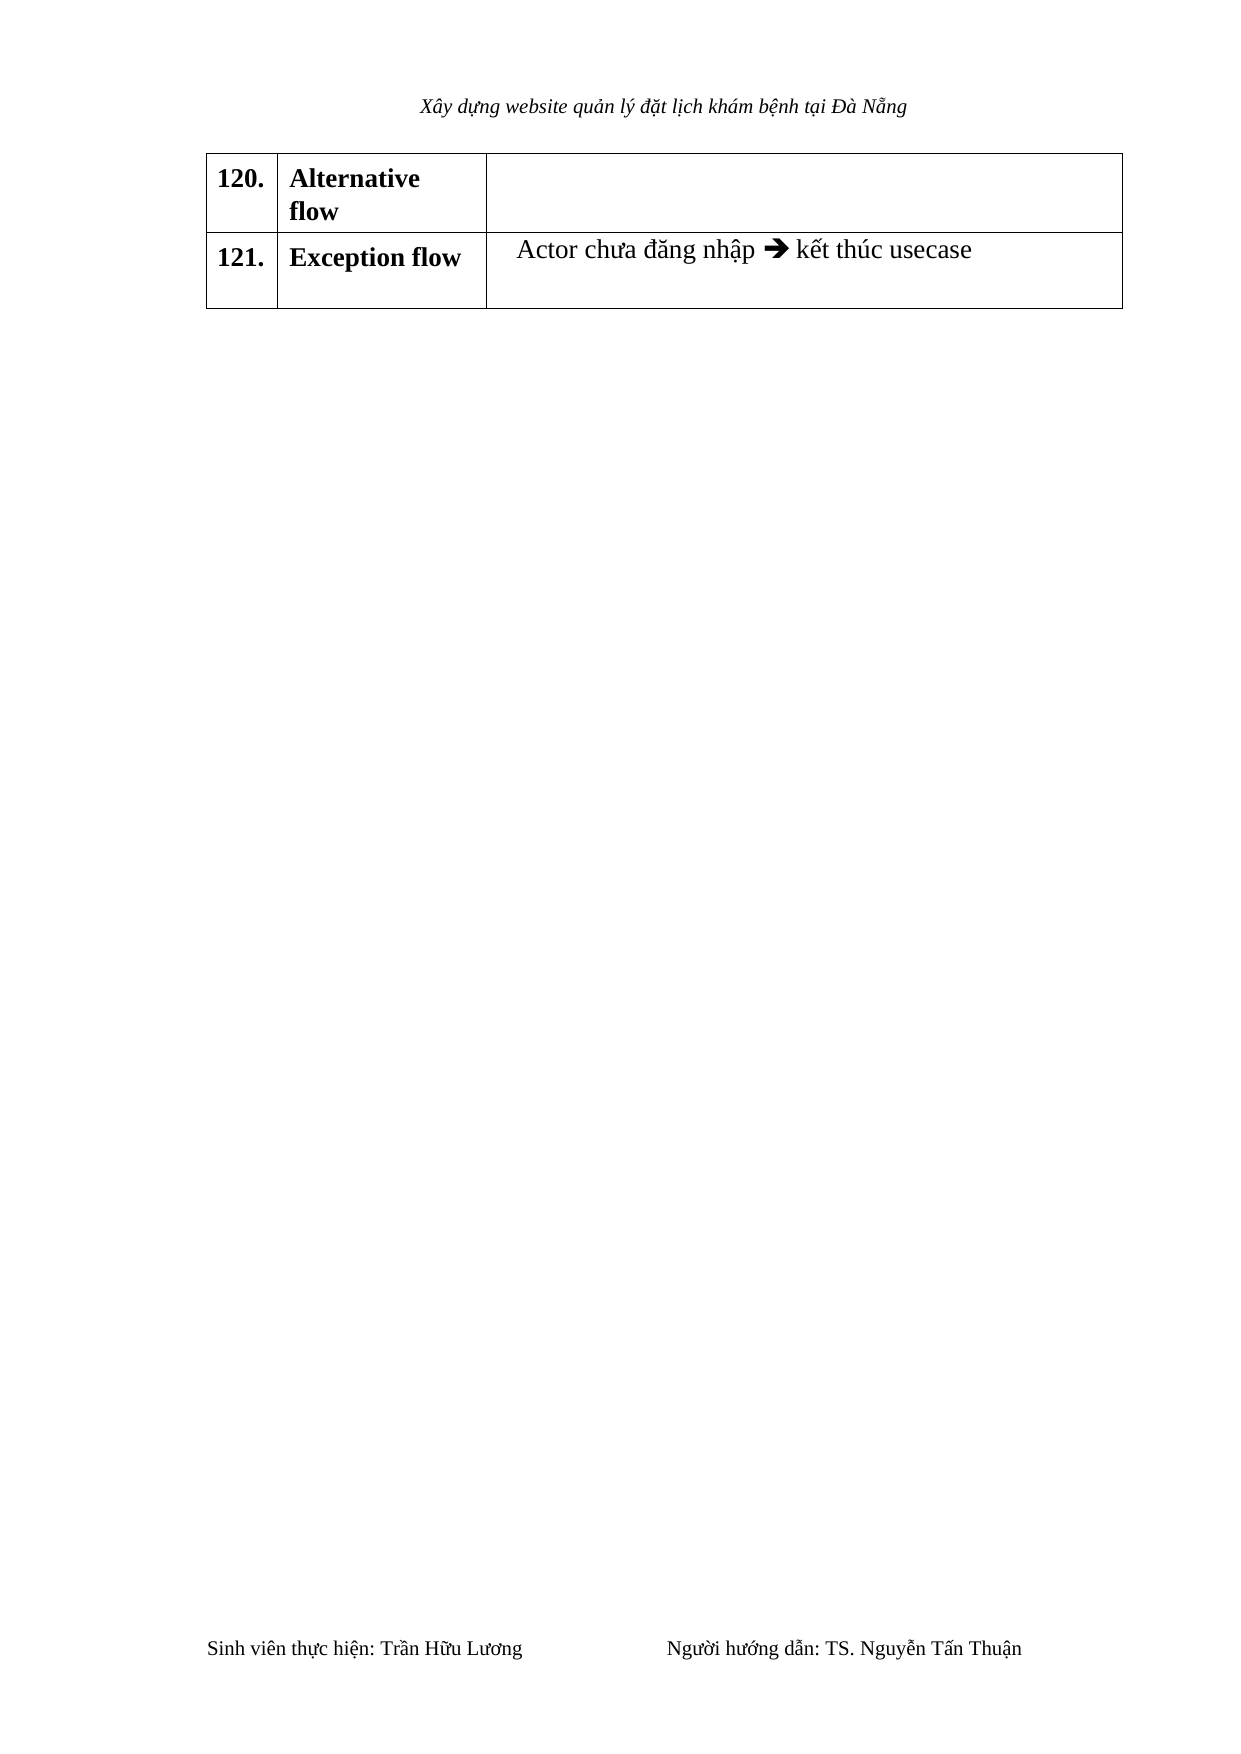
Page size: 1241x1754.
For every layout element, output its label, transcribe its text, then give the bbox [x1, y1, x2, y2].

table_cell Alternative flow [278, 154, 486, 232]
table_cell Actor chưa đăng nhập kết thúc usecase [487, 233, 1122, 308]
table_cell [207, 233, 277, 308]
table_cell [207, 154, 277, 232]
table_cell [487, 154, 1122, 232]
table_cell Exception flow [278, 233, 486, 308]
